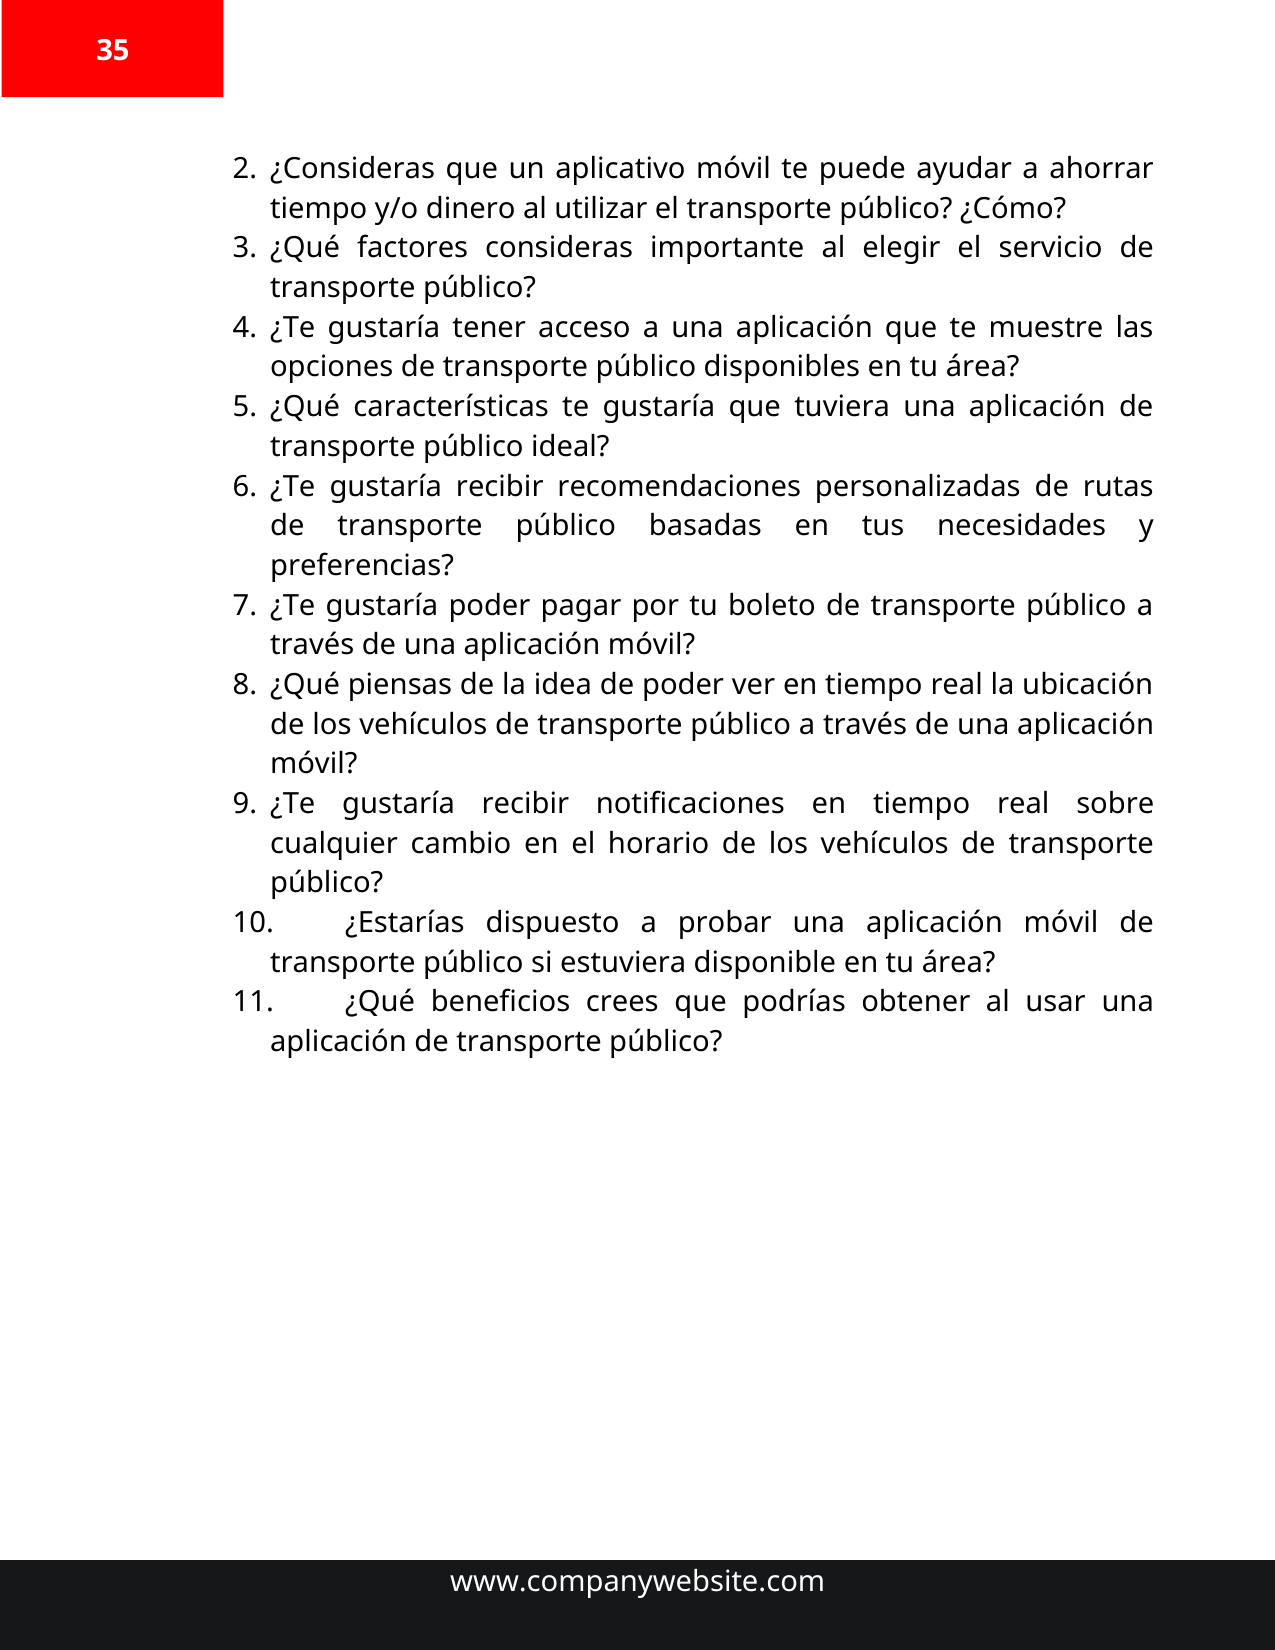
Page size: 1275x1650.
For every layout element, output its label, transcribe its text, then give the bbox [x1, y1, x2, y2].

list ¿Qué factores consideras importante al elegir el servicio de transporte público? [232, 227, 1155, 306]
list ¿Qué piensas de la idea de poder ver en tiempo real la ubicación de los vehículos de transporte público a través de una aplicación móvil? [232, 663, 1155, 782]
list ¿Te gustaría poder pagar por tu boleto de transporte público a través de una aplicación móvil? [232, 584, 1155, 663]
list ¿Qué características te gustaría que tuviera una aplicación de transporte público ideal? [232, 385, 1155, 465]
list ¿Te gustaría recibir recomendaciones personalizadas de rutas de transporte público basadas en tus necesidades y preferencias? [232, 465, 1155, 584]
list ¿Te gustaría tener acceso a una aplicación que te muestre las opciones de transporte público disponibles en tu área? [232, 306, 1155, 385]
list ¿Te gustaría recibir notificaciones en tiempo real sobre cualquier cambio en el horario de los vehículos de transporte público? [232, 782, 1155, 901]
list ¿Consideras que un aplicativo móvil te puede ayudar a ahorrar tiempo y/o dinero al utilizar el transporte público? ¿Cómo? [232, 147, 1155, 227]
list ¿Estarías dispuesto a probar una aplicación móvil de transporte público si estuviera disponible en tu área? [232, 901, 1155, 981]
list ¿Qué beneficios crees que podrías obtener al usar una aplicación de transporte público? [232, 981, 1155, 1060]
